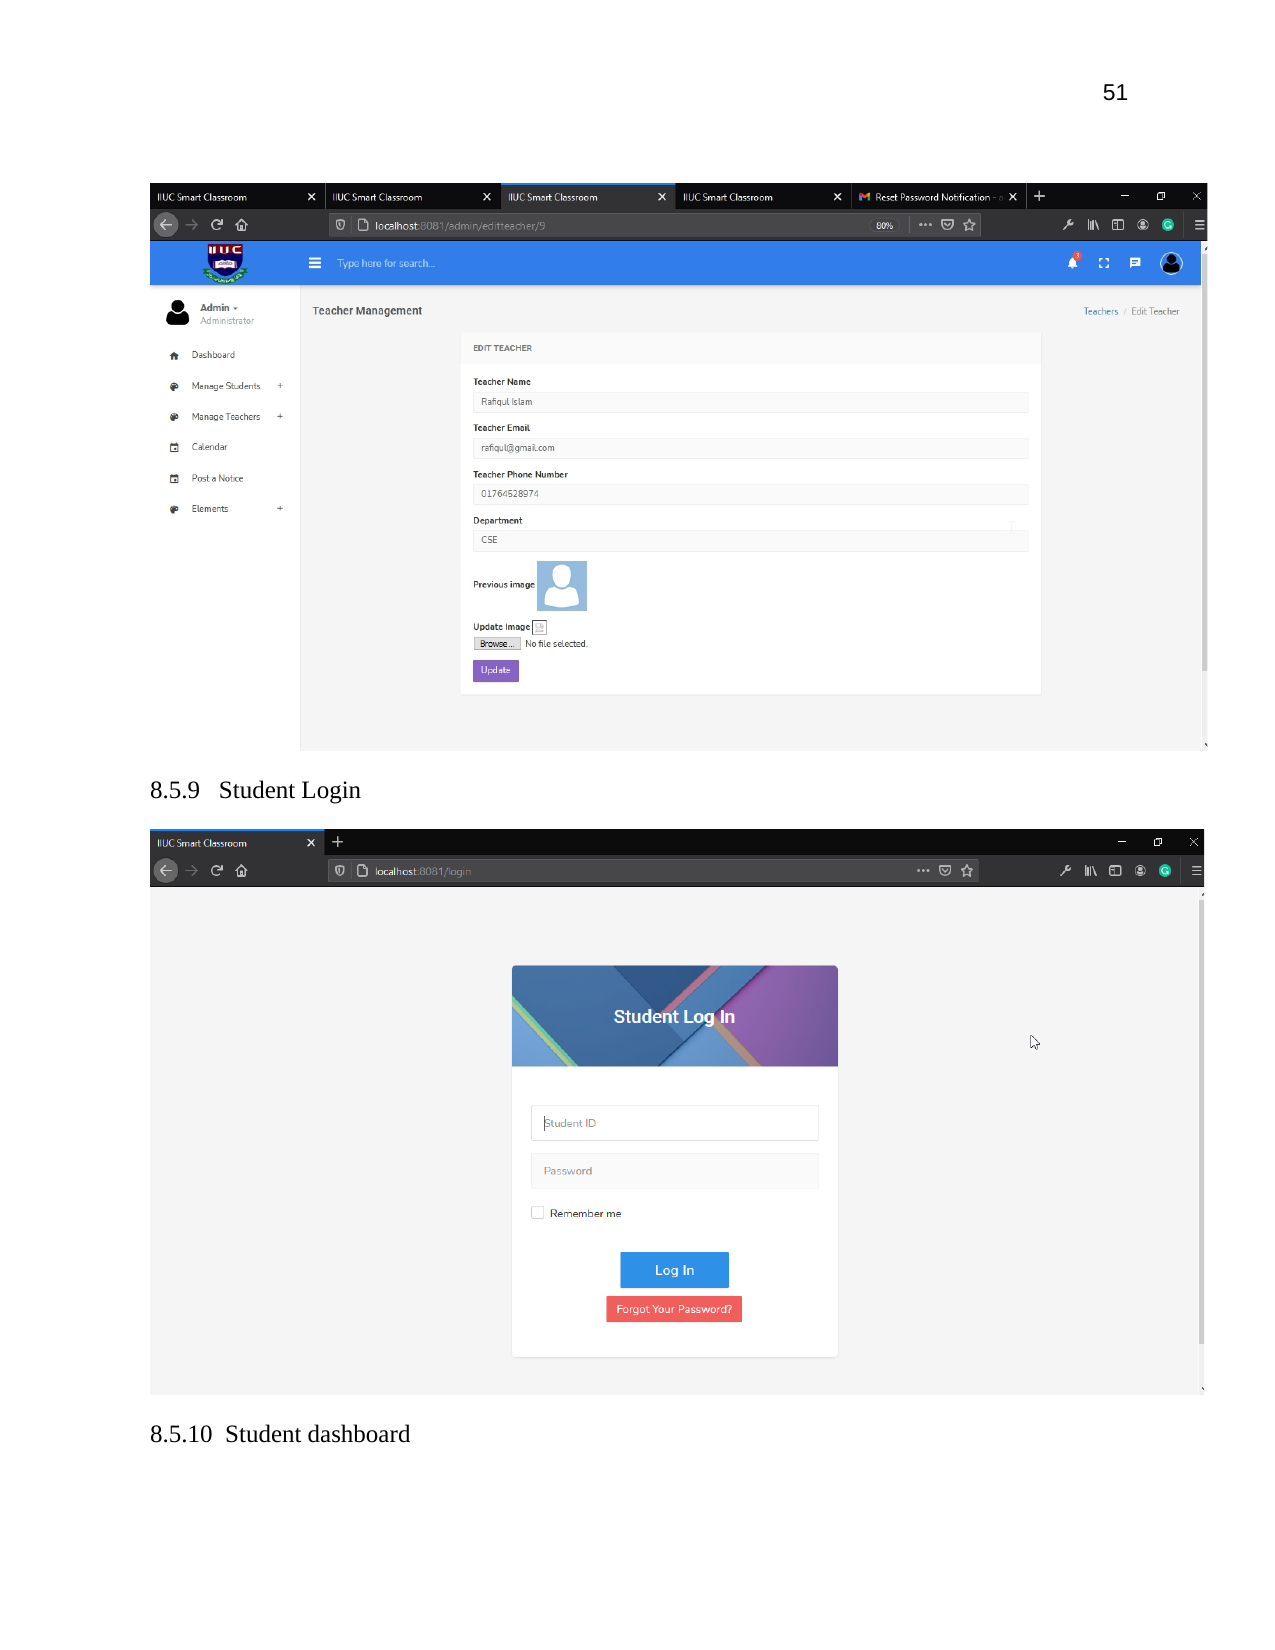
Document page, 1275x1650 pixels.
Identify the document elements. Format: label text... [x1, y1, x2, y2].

text 8.5.10 Student dashboard [150, 1419, 1128, 1448]
picture [150, 183, 1208, 751]
picture [150, 829, 1205, 1395]
text 8.5.9 Student Login [150, 776, 1128, 804]
